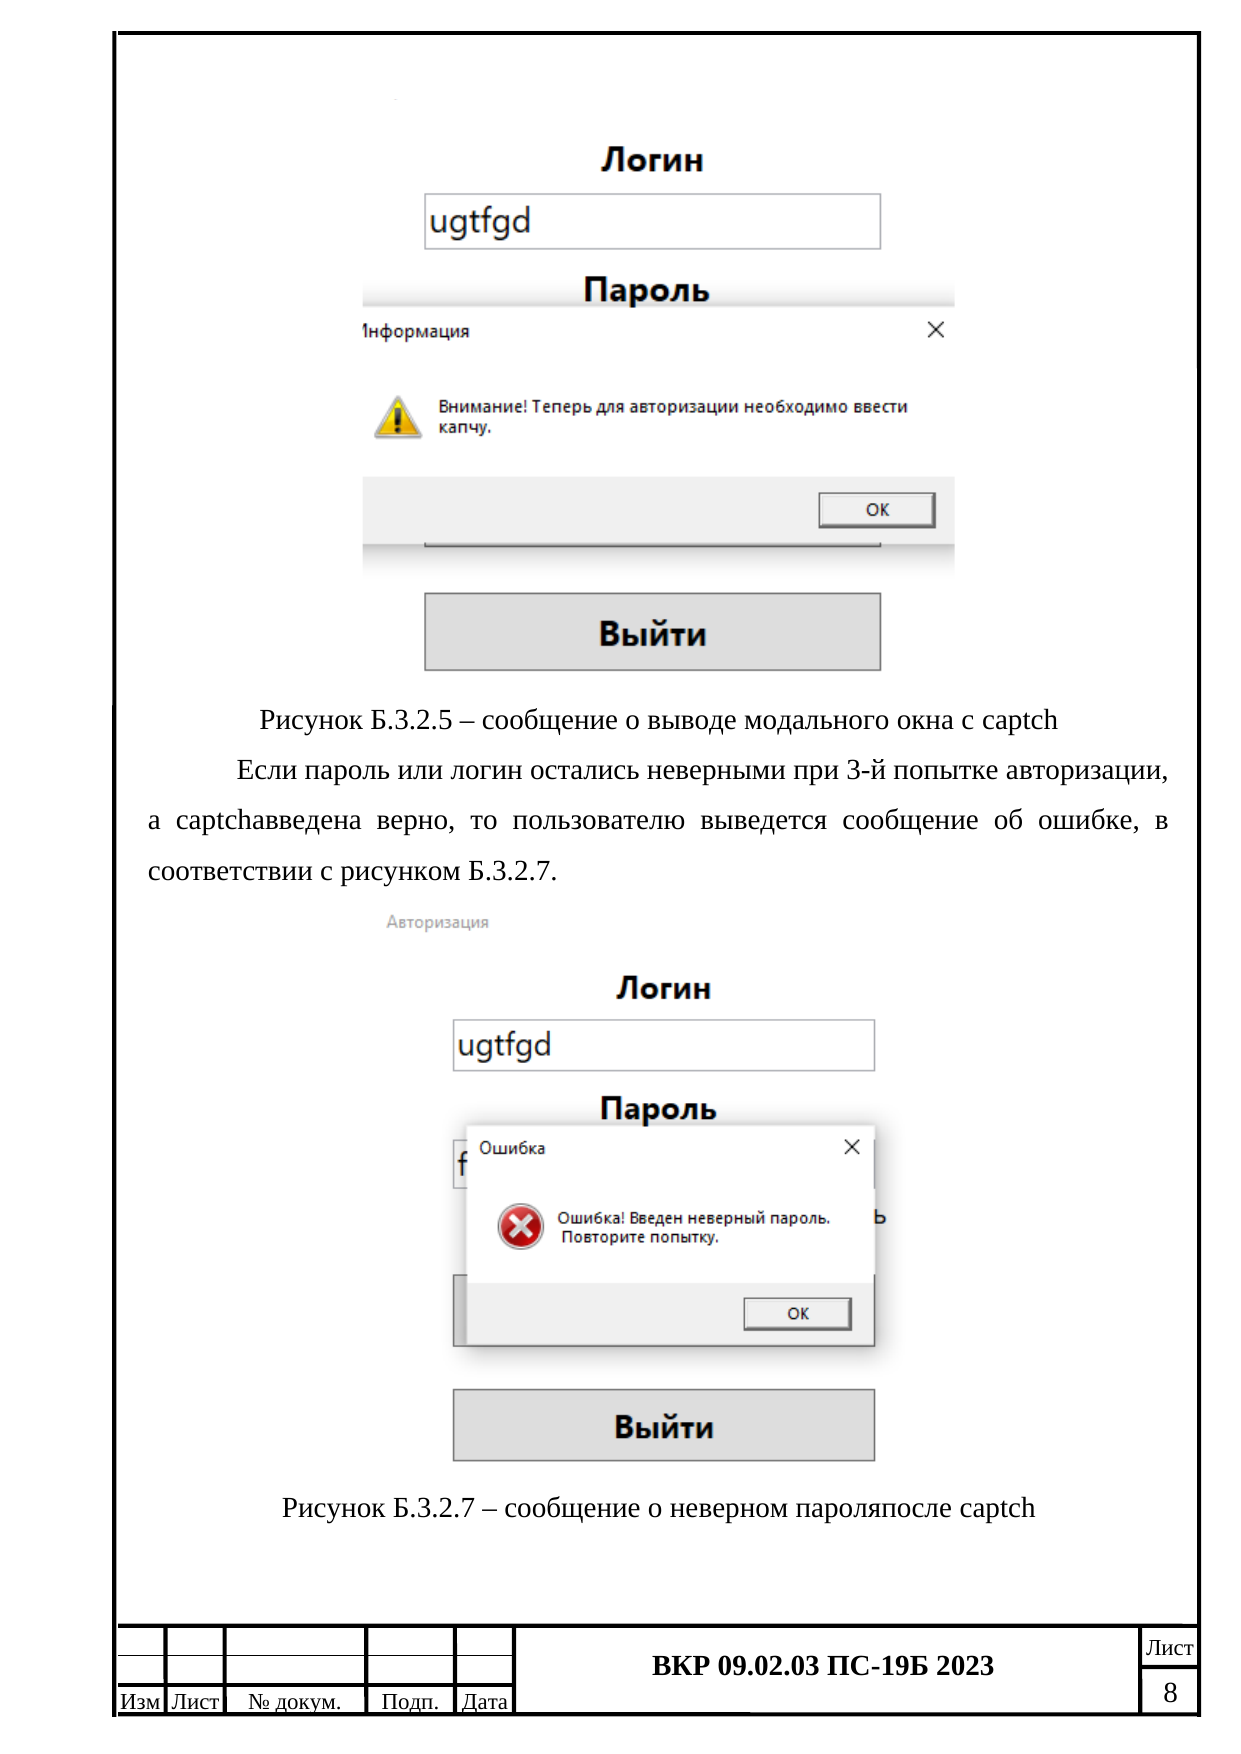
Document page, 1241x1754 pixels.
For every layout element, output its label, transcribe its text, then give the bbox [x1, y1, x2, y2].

picture [375, 903, 942, 1479]
text Рисунок Б.3.2.5 – сообщение о выводе модального окна с captch [148, 702, 1169, 735]
text Если пароль или логин остались неверными при 3-й попытке авторизации, а captchaвведена верно, то пользователю выведется сообщение об ошибке, в соответствии с рисунком Б.3.2.7. [148, 752, 1169, 886]
text Рисунок Б.3.2.7 – сообщение о неверном пароляпосле captch [148, 1491, 1169, 1524]
picture [362, 99, 955, 690]
